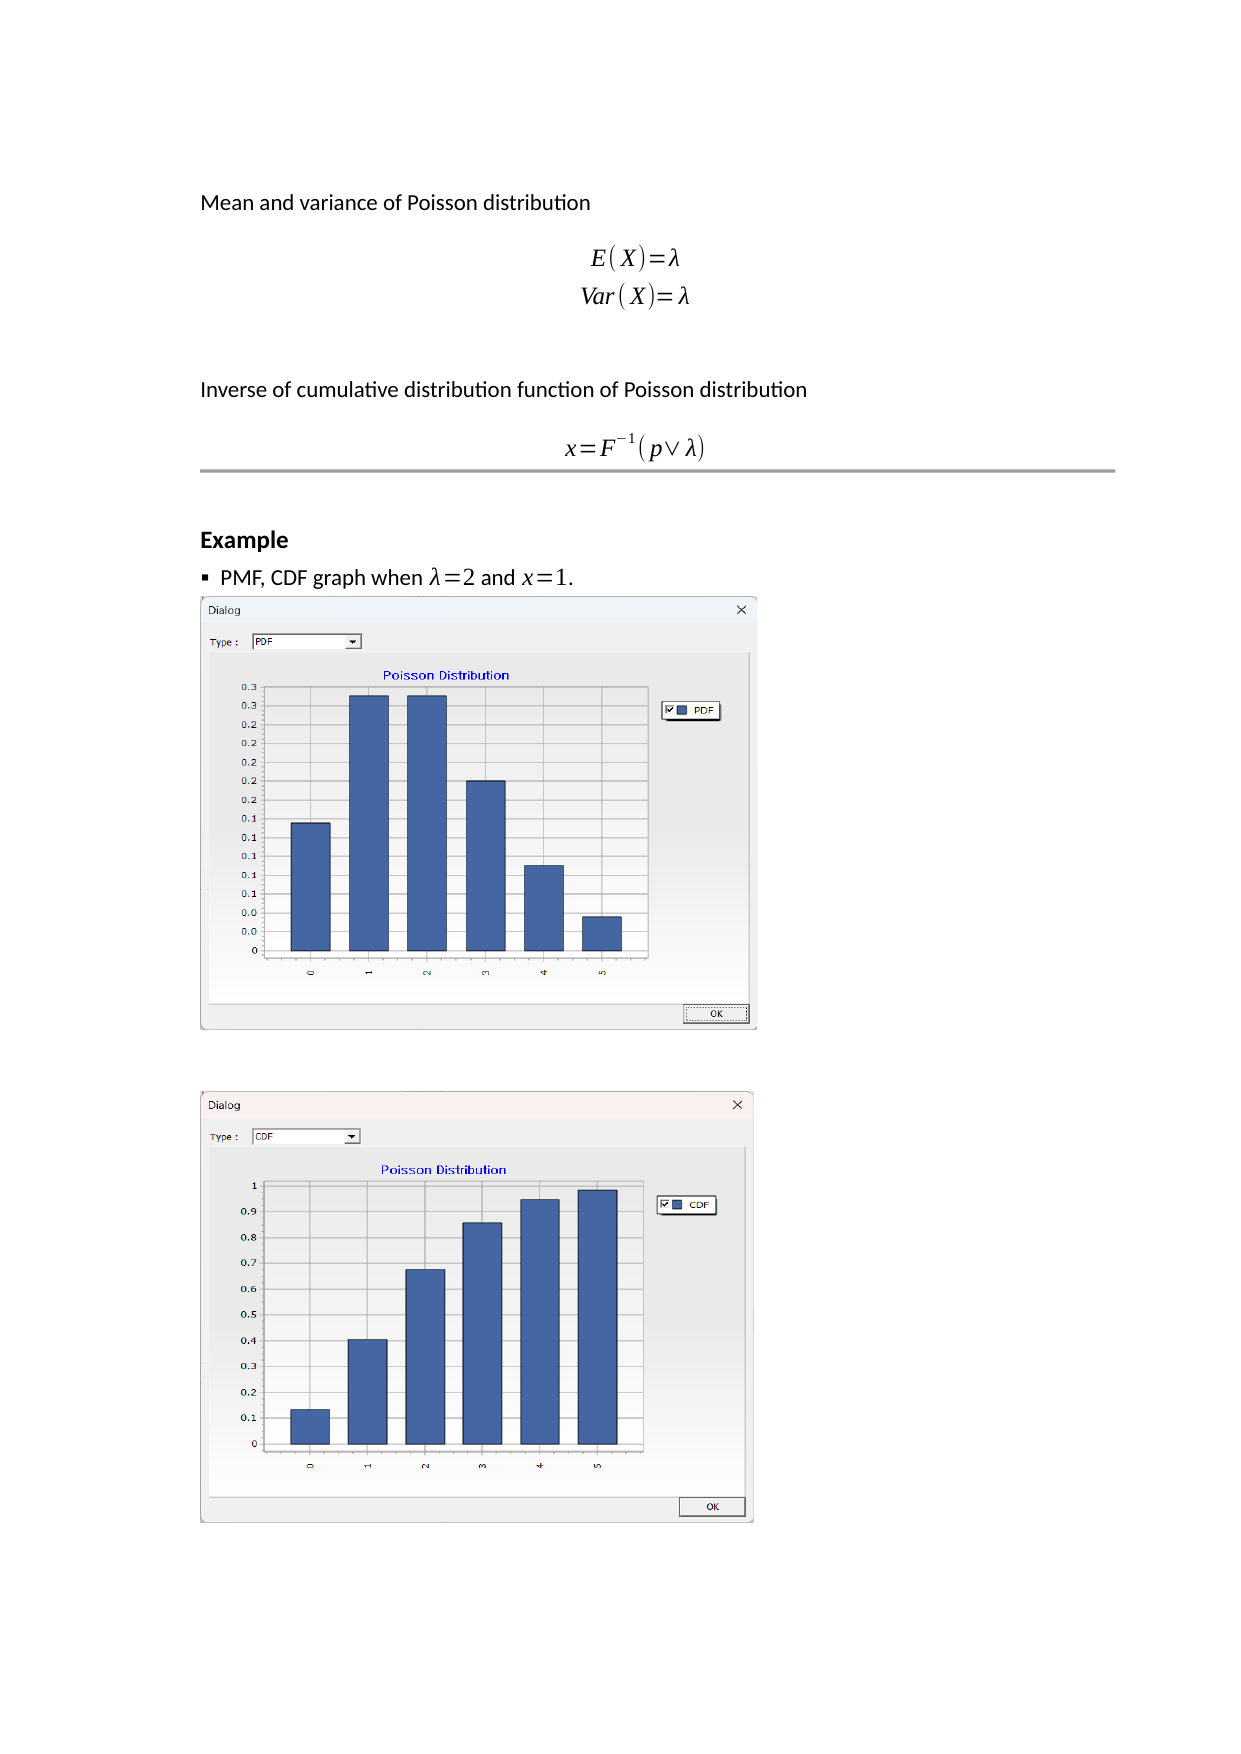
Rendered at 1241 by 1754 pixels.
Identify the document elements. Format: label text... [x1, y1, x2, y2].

list PMF, CDF graph when and . [200, 559, 1069, 596]
picture [200, 1091, 754, 1523]
picture [200, 596, 758, 1030]
text Inverse of cumulative distribution function of Poisson distribution [200, 371, 1069, 408]
text Example [200, 521, 1069, 559]
text Mean and variance of Poisson distribution [200, 183, 1069, 221]
